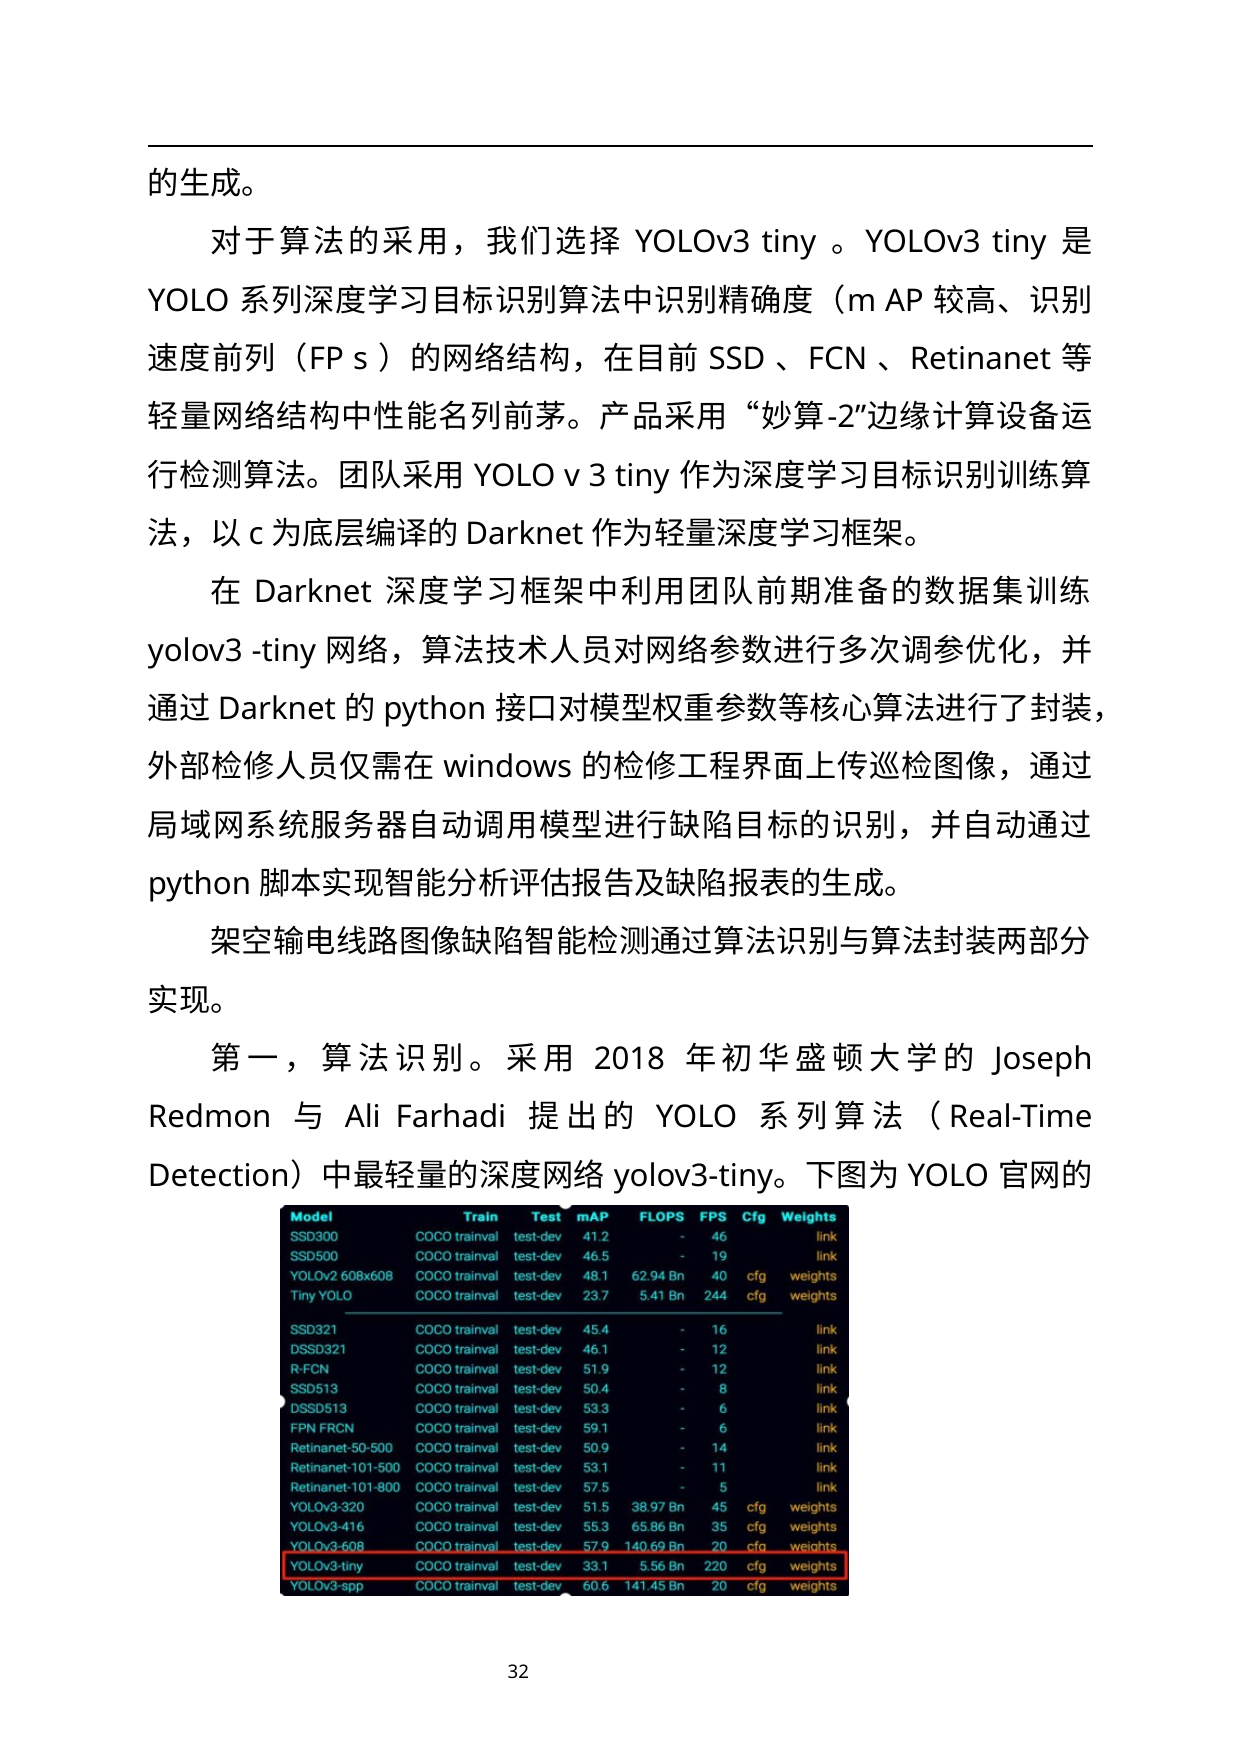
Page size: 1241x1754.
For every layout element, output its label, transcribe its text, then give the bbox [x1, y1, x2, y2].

text 第一，算法识别。采用 2018 年初华盛顿大学的 Joseph Redmon 与 Ali Farhadi 提出的 YOLO 系列算法（Real-Time Detection）中最轻量的深度网络 yolov3-tiny。下图为 YOLO 官网的数据分析表。 [148, 1023, 1093, 1198]
text 对于算法的采用，我们选择 YOLOv3 tiny 。YOLOv3 tiny 是 YOLO 系列深度学习目标识别算法中识别精确度（m AP 较高、识别速度前列（FP s ）的网络结构，在目前 SSD 、FCN 、Retinanet 等轻量网络结构中性能名列前茅。产品采用“妙算-2”边缘计算设备运行检测算法。团队采用 YOLO v 3 tiny 作为深度学习目标识别训练算法，以 c 为底层编译的Darknet 作为轻量深度学习框架。 [148, 206, 1093, 556]
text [148, 148, 1093, 206]
text 在 Darknet 深度学习框架中利用团队前期准备的数据集训练 yolov3 -tiny 网络，算法技术人员对网络参数进行多次调参优化，并通过 Darknet 的 python 接口对模型权重参数等核心算法进行了封装，外部检修人员仅需在 windows 的检修工程界面上传巡检图像，通过局域网系统服务器自动调用模型进行缺陷目标的识别，并自动通过 python 脚本实现智能分析评估报告及缺陷报表的生成。 [148, 556, 1093, 906]
picture [280, 1205, 849, 1596]
text 架空输电线路图像缺陷智能检测通过算法识别与算法封装两部分实现。 [148, 906, 1093, 1023]
